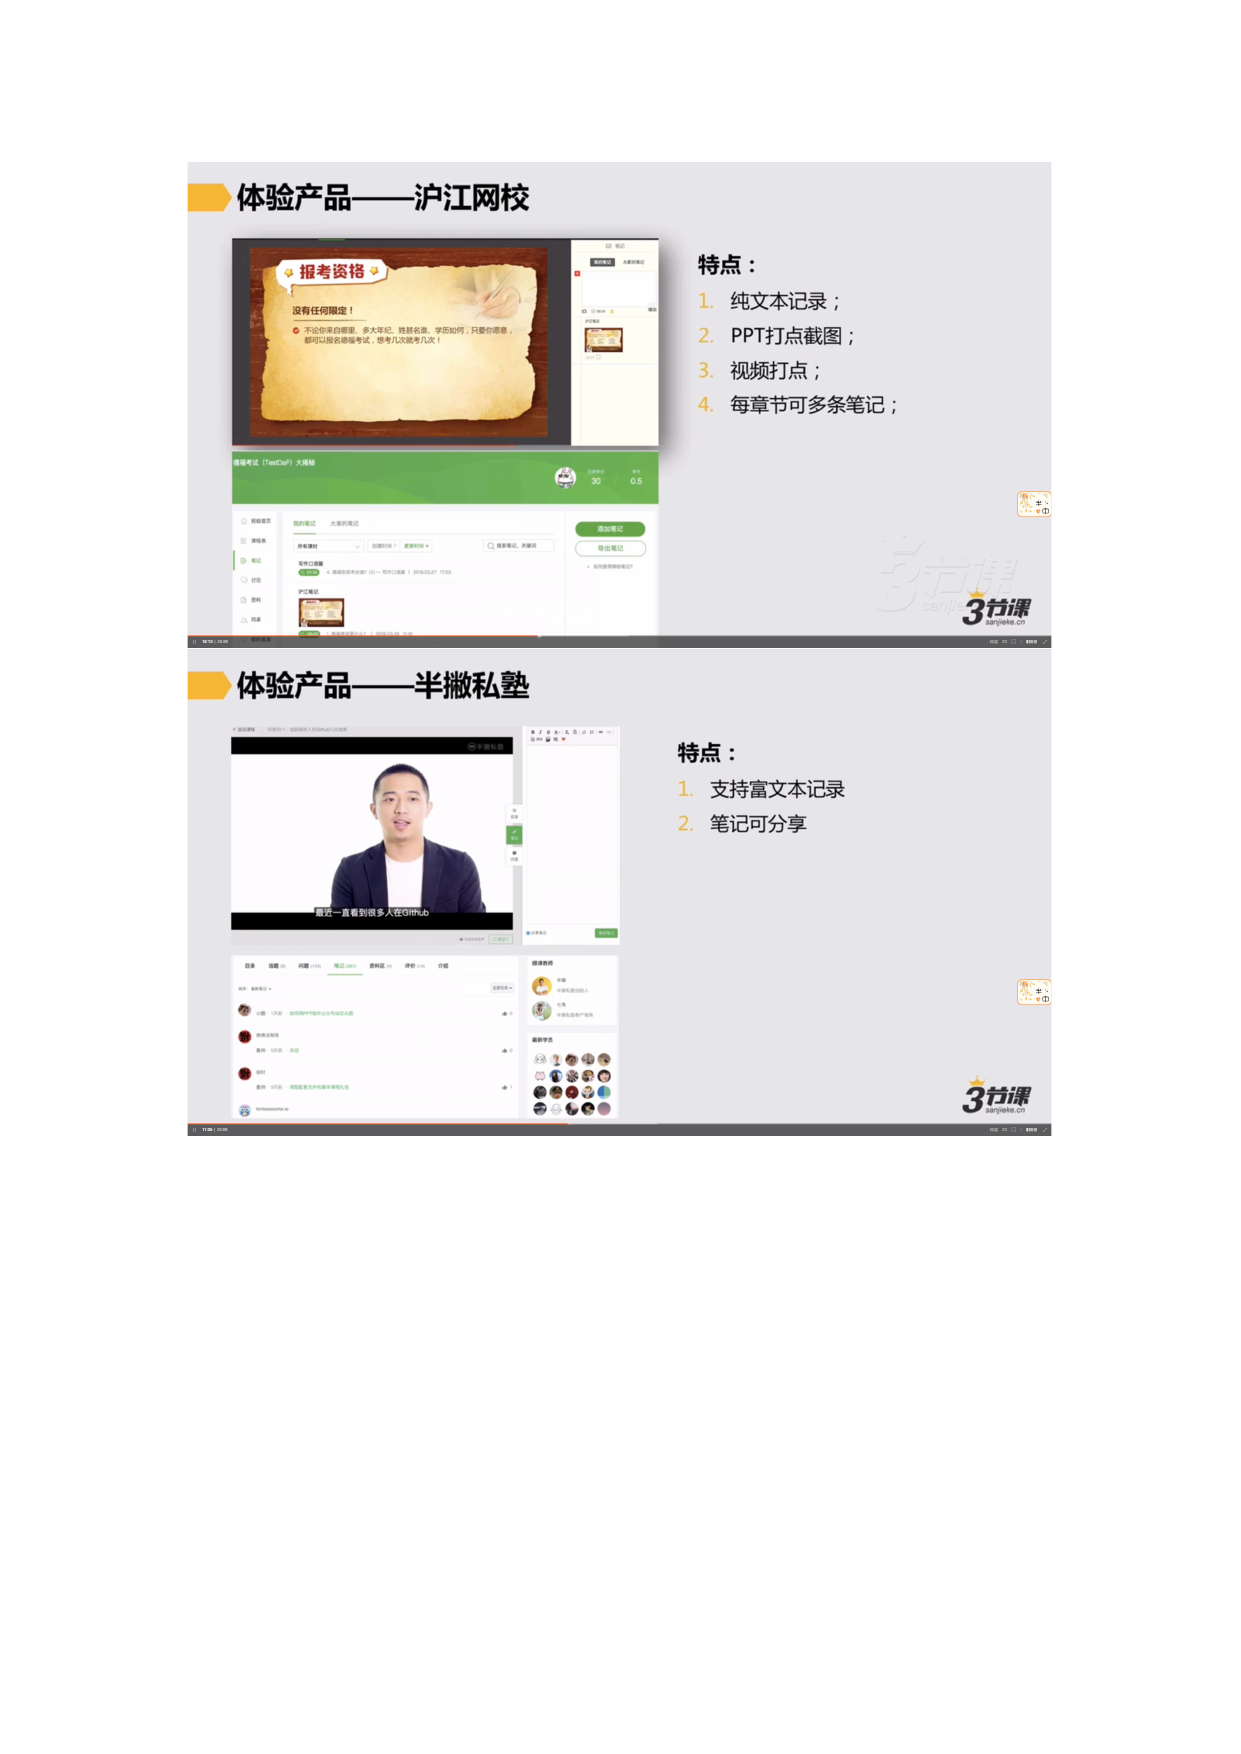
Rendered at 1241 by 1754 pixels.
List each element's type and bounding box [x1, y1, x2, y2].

picture [187, 162, 1052, 648]
picture [187, 649, 1052, 1136]
